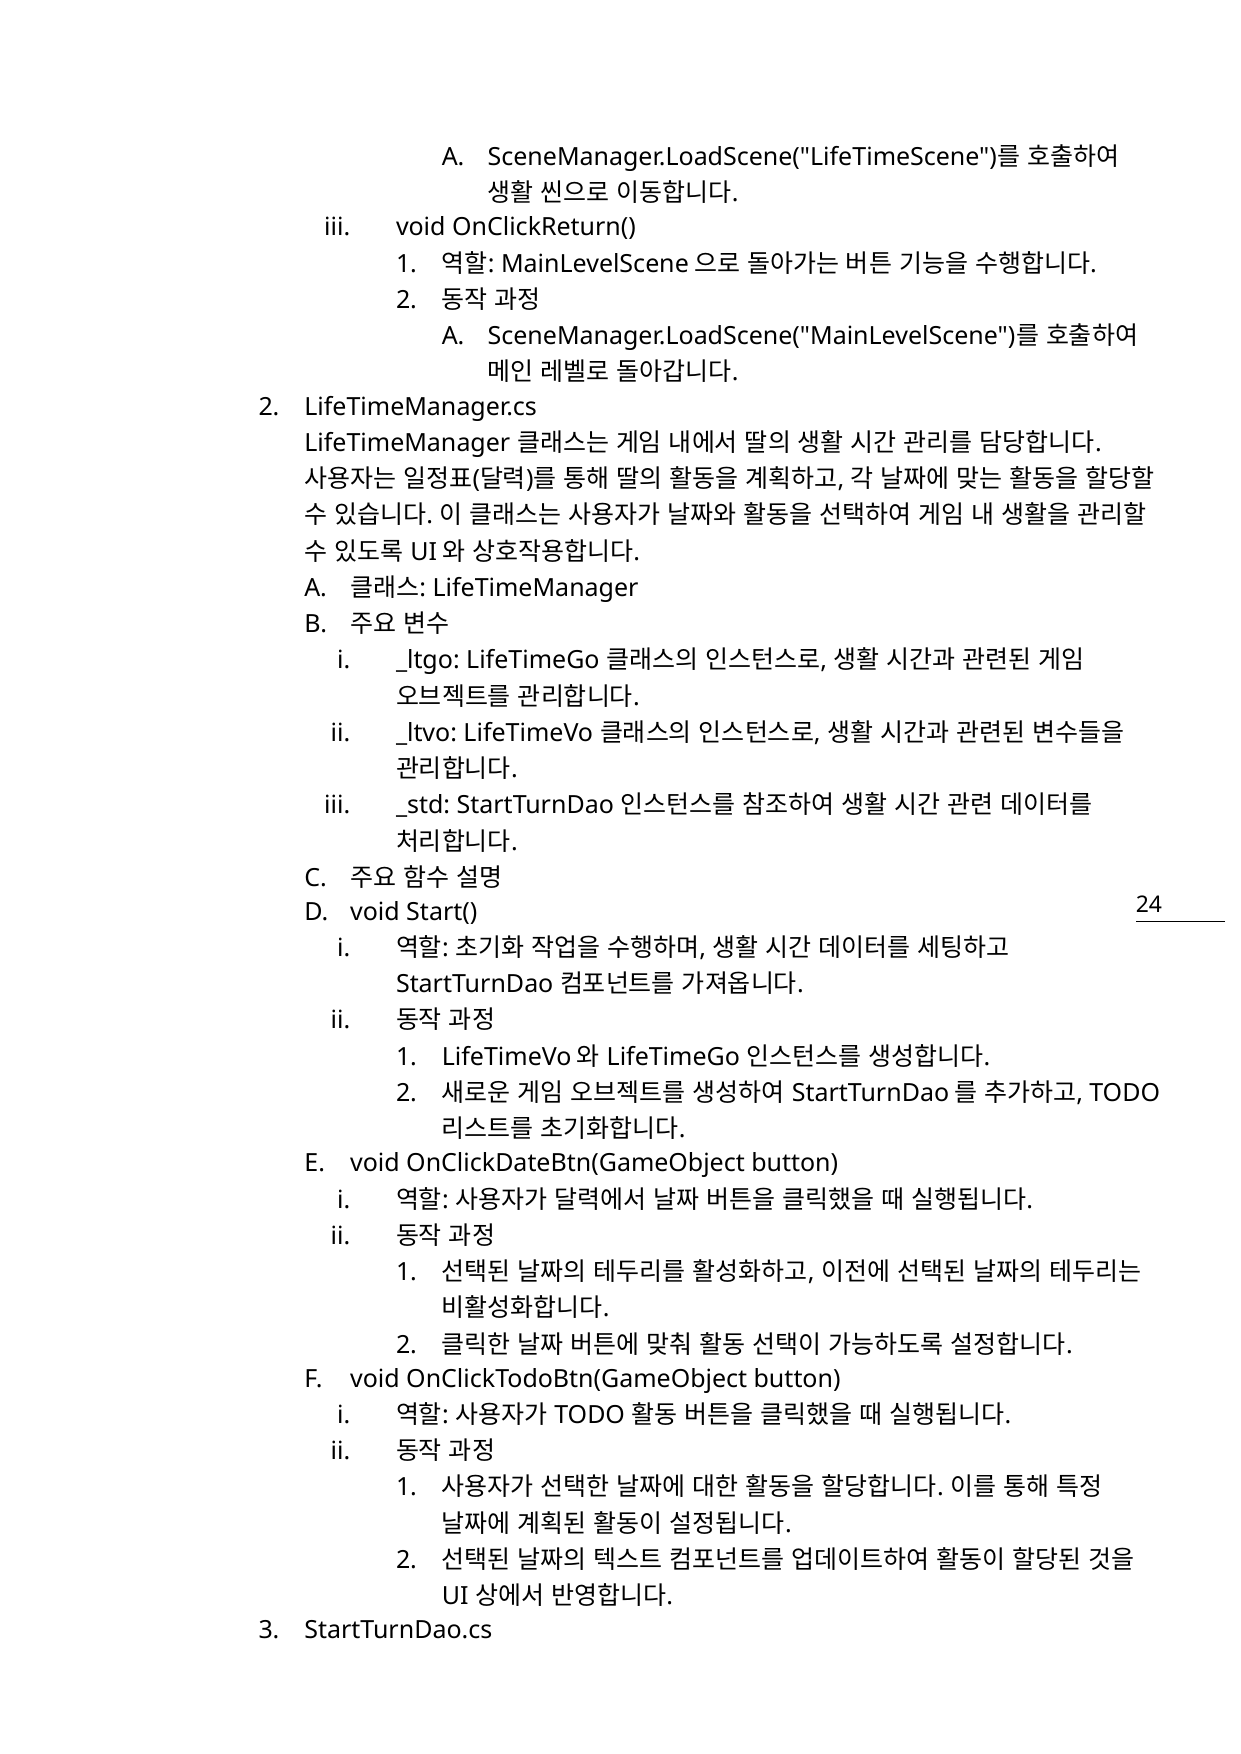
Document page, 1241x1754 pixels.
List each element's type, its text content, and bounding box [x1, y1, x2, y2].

list void Start() [304, 893, 1165, 927]
list SceneManager.LoadScene("MainLevelScene")를 호출하여 메인 레벨로 돌아갑니다. [442, 316, 1165, 388]
list 선택된 날짜의 텍스트 컴포넌트를 업데이트하여 활동이 할당된 것을 UI 상에서 반영합니다. [396, 1539, 1165, 1612]
list 역할: 사용자가 TODO 활동 버튼을 클릭했을 때 실행됩니다. [350, 1394, 1165, 1431]
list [258, 1612, 1165, 1646]
list 새로운 게임 오브젝트를 생성하여 StartTurnDao를 추가하고, TODO 리스트를 초기화합니다. [396, 1072, 1165, 1145]
list 클릭한 날짜 버튼에 맞춰 활동 선택이 가능하도록 설정합니다. [396, 1324, 1165, 1360]
list void OnClickTodoBtn(GameObject button) [304, 1360, 1165, 1394]
list void OnClickDateBtn(GameObject button) [304, 1145, 1165, 1179]
list _std: StartTurnDao 인스턴스를 참조하여 생활 시간 관련 데이터를 처리합니다. [350, 785, 1165, 857]
list void OnClickReturn() [350, 209, 1165, 243]
list 동작 과정 [350, 1215, 1165, 1252]
list 동작 과정 [350, 1431, 1165, 1467]
list 선택된 날짜의 테두리를 활성화하고, 이전에 선택된 날짜의 테두리는 비활성화합니다. [396, 1252, 1165, 1324]
list 역할: 사용자가 달력에서 날짜 버튼을 클릭했을 때 실행됩니다. [350, 1179, 1165, 1215]
list 주요 변수 [304, 603, 1165, 640]
list 동작 과정 [350, 1000, 1165, 1036]
list LifeTimeManager.cs LifeTimeManager 클래스는 게임 내에서 딸의 생활 시간 관리를 담당합니다. 사용자는 일정표(달력)를 통해 딸의 활동을 계획하고, 각 날짜에 맞는 활동을 할당할 수 있습니다. 이 클래스는 사용자가 날짜와 활동을 선택하여 게임 내 생활을 관리할 수 있도록 UI와 상호작용합니다. [258, 388, 1165, 567]
list 동작 과정 [396, 279, 1165, 316]
list 주요 함수 설명 [304, 857, 1165, 893]
list LifeTimeVo와 LifeTimeGo 인스턴스를 생성합니다. [396, 1036, 1165, 1072]
list _ltgo: LifeTimeGo 클래스의 인스턴스로, 생활 시간과 관련된 게임 오브젝트를 관리합니다. [350, 640, 1165, 712]
list 사용자가 선택한 날짜에 대한 활동을 할당합니다. 이를 통해 특정 날짜에 계획된 활동이 설정됩니다. [396, 1467, 1165, 1539]
list _ltvo: LifeTimeVo 클래스의 인스턴스로, 생활 시간과 관련된 변수들을 관리합니다. [350, 712, 1165, 785]
list SceneManager.LoadScene("LifeTimeScene")를 호출하여 생활 씬으로 이동합니다. [442, 137, 1165, 209]
list 클래스: LifeTimeManager [304, 567, 1165, 603]
list 역할: MainLevelScene으로 돌아가는 버튼 기능을 수행합니다. [396, 243, 1165, 279]
list 역할: 초기화 작업을 수행하며, 생활 시간 데이터를 세팅하고 StartTurnDao 컴포넌트를 가져옵니다. [350, 927, 1165, 1000]
